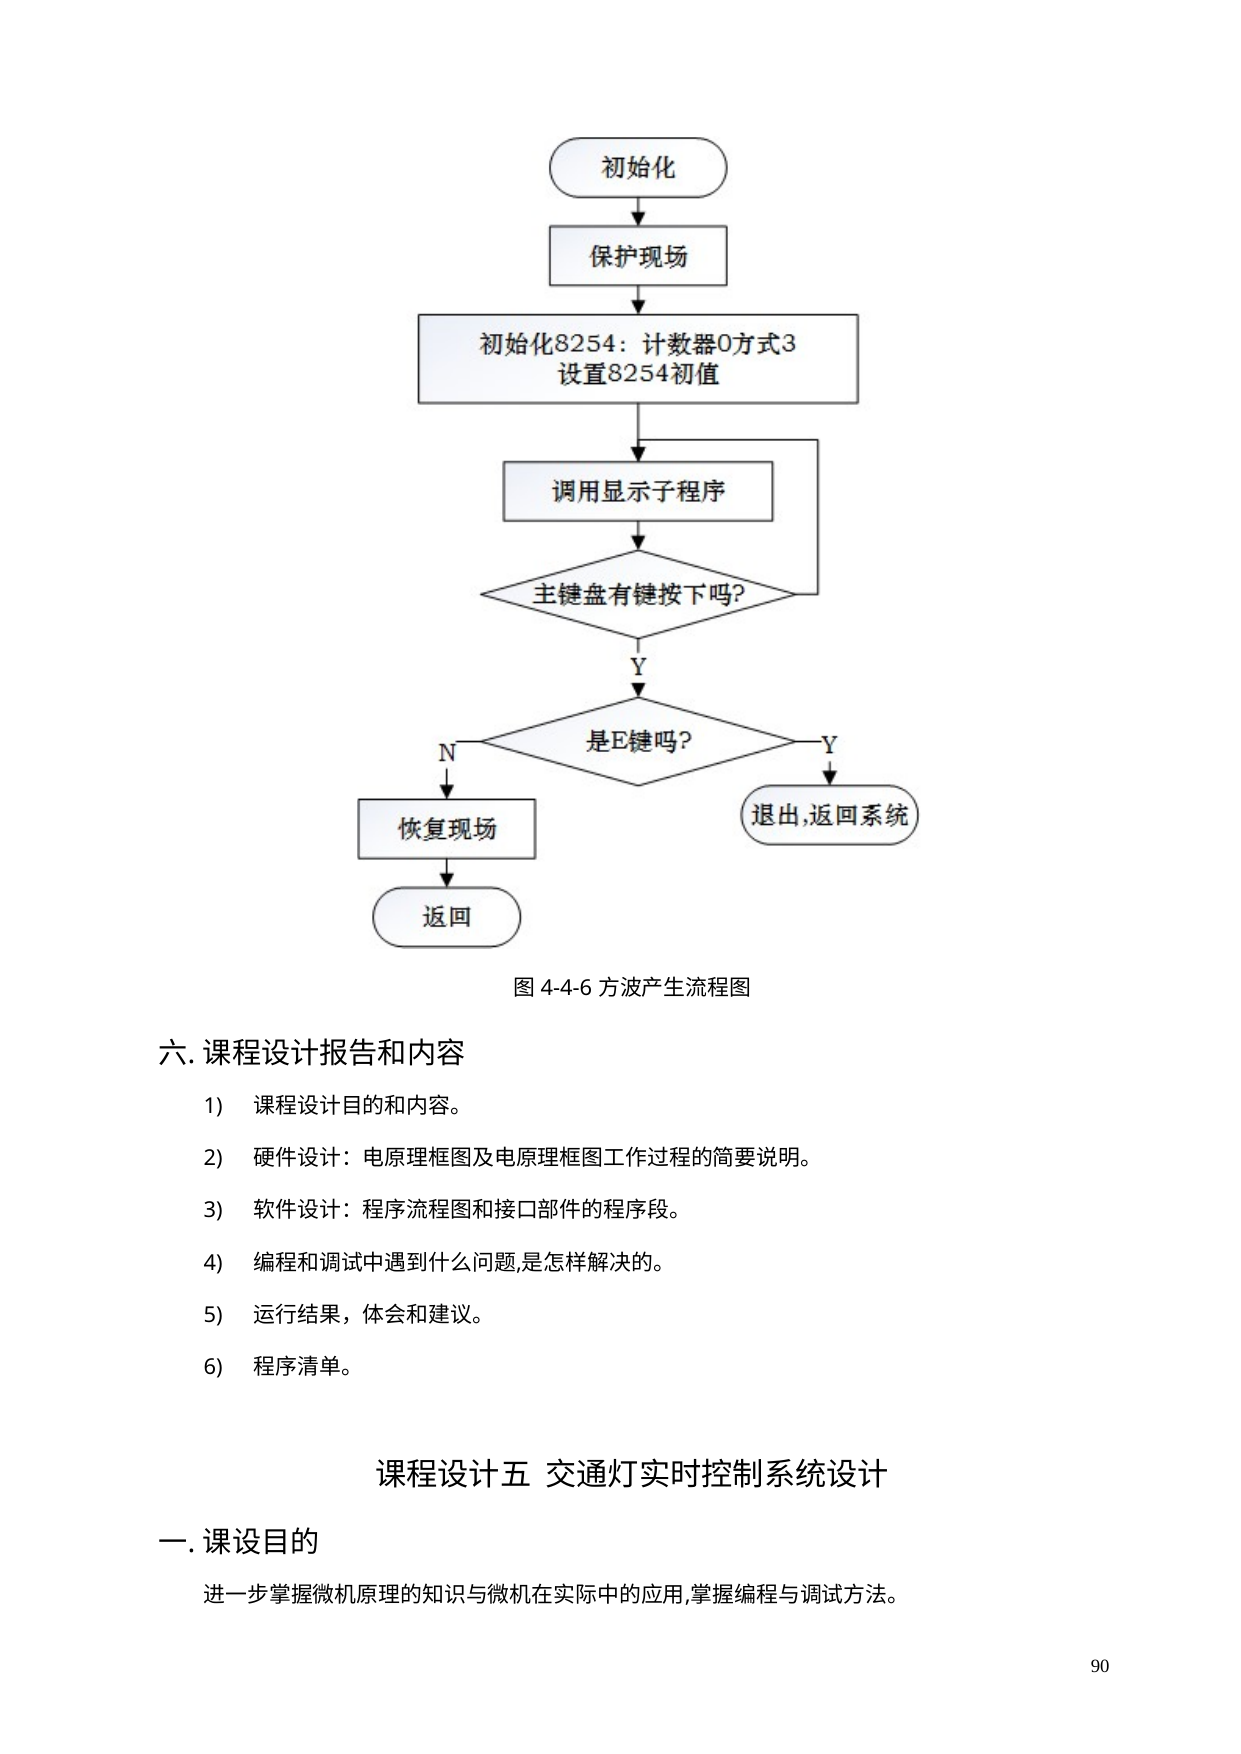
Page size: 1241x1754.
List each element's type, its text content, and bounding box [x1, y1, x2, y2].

subtitle 课程设计五 交通灯实时控制系统设计 [159, 1449, 1104, 1495]
text 图 4-4-6 方波产生流程图 [159, 970, 1105, 1002]
subtitle 六. 课程设计报告和内容 [158, 1029, 1240, 1072]
text 进一步掌握微机原理的知识与微机在实际中的应用,掌握编程与调试方法。 [203, 1577, 1106, 1608]
picture [357, 136, 922, 949]
list 运行结果，体会和建议。 [203, 1297, 1106, 1329]
subtitle 一. 课设目的 [158, 1518, 1240, 1561]
list 程序清单。 [203, 1349, 1106, 1381]
list 课程设计目的和内容。 [203, 1088, 1106, 1119]
list 硬件设计：电原理框图及电原理框图工作过程的简要说明。 [203, 1140, 1106, 1172]
list 软件设计：程序流程图和接口部件的程序段。 [203, 1192, 1106, 1224]
list 编程和调试中遇到什么问题,是怎样解决的。 [203, 1244, 1106, 1276]
